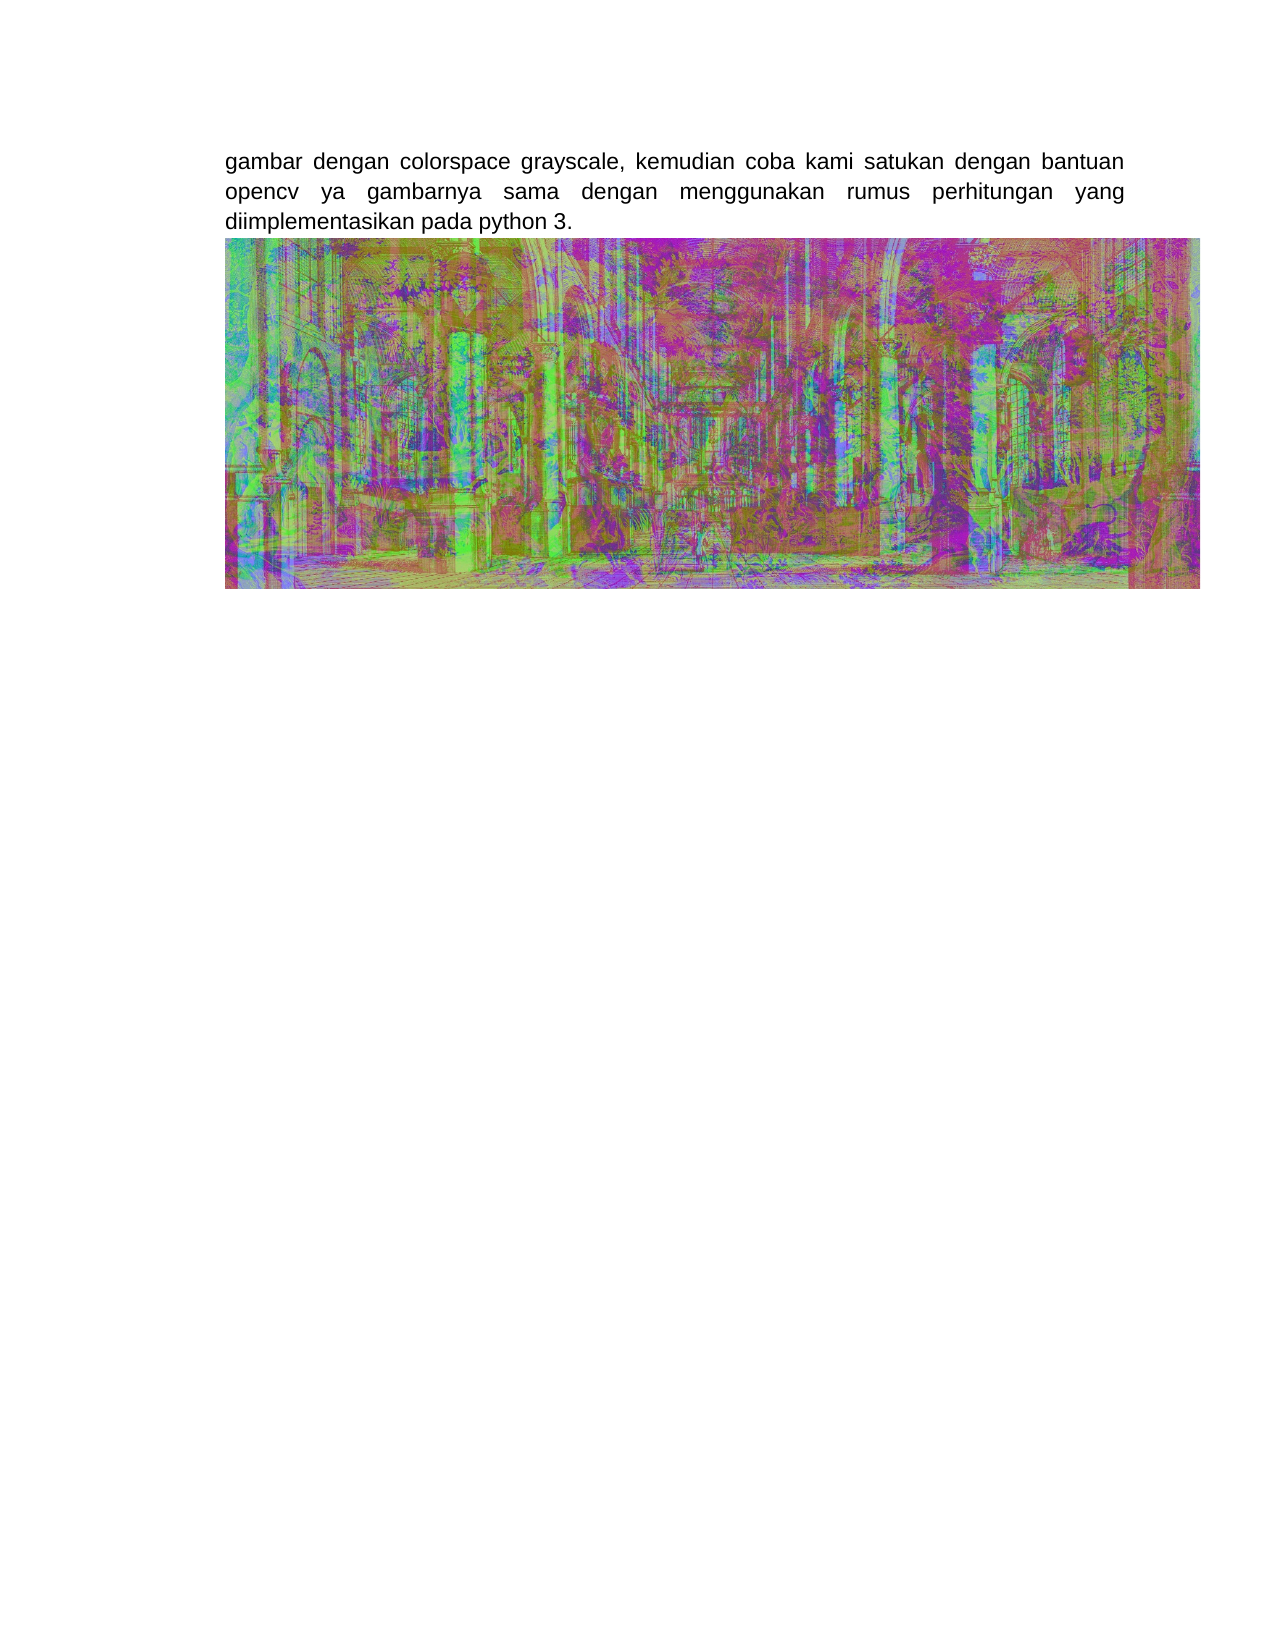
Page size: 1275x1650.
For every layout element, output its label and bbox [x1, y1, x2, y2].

text [225, 148, 1125, 234]
picture [225, 238, 1200, 589]
